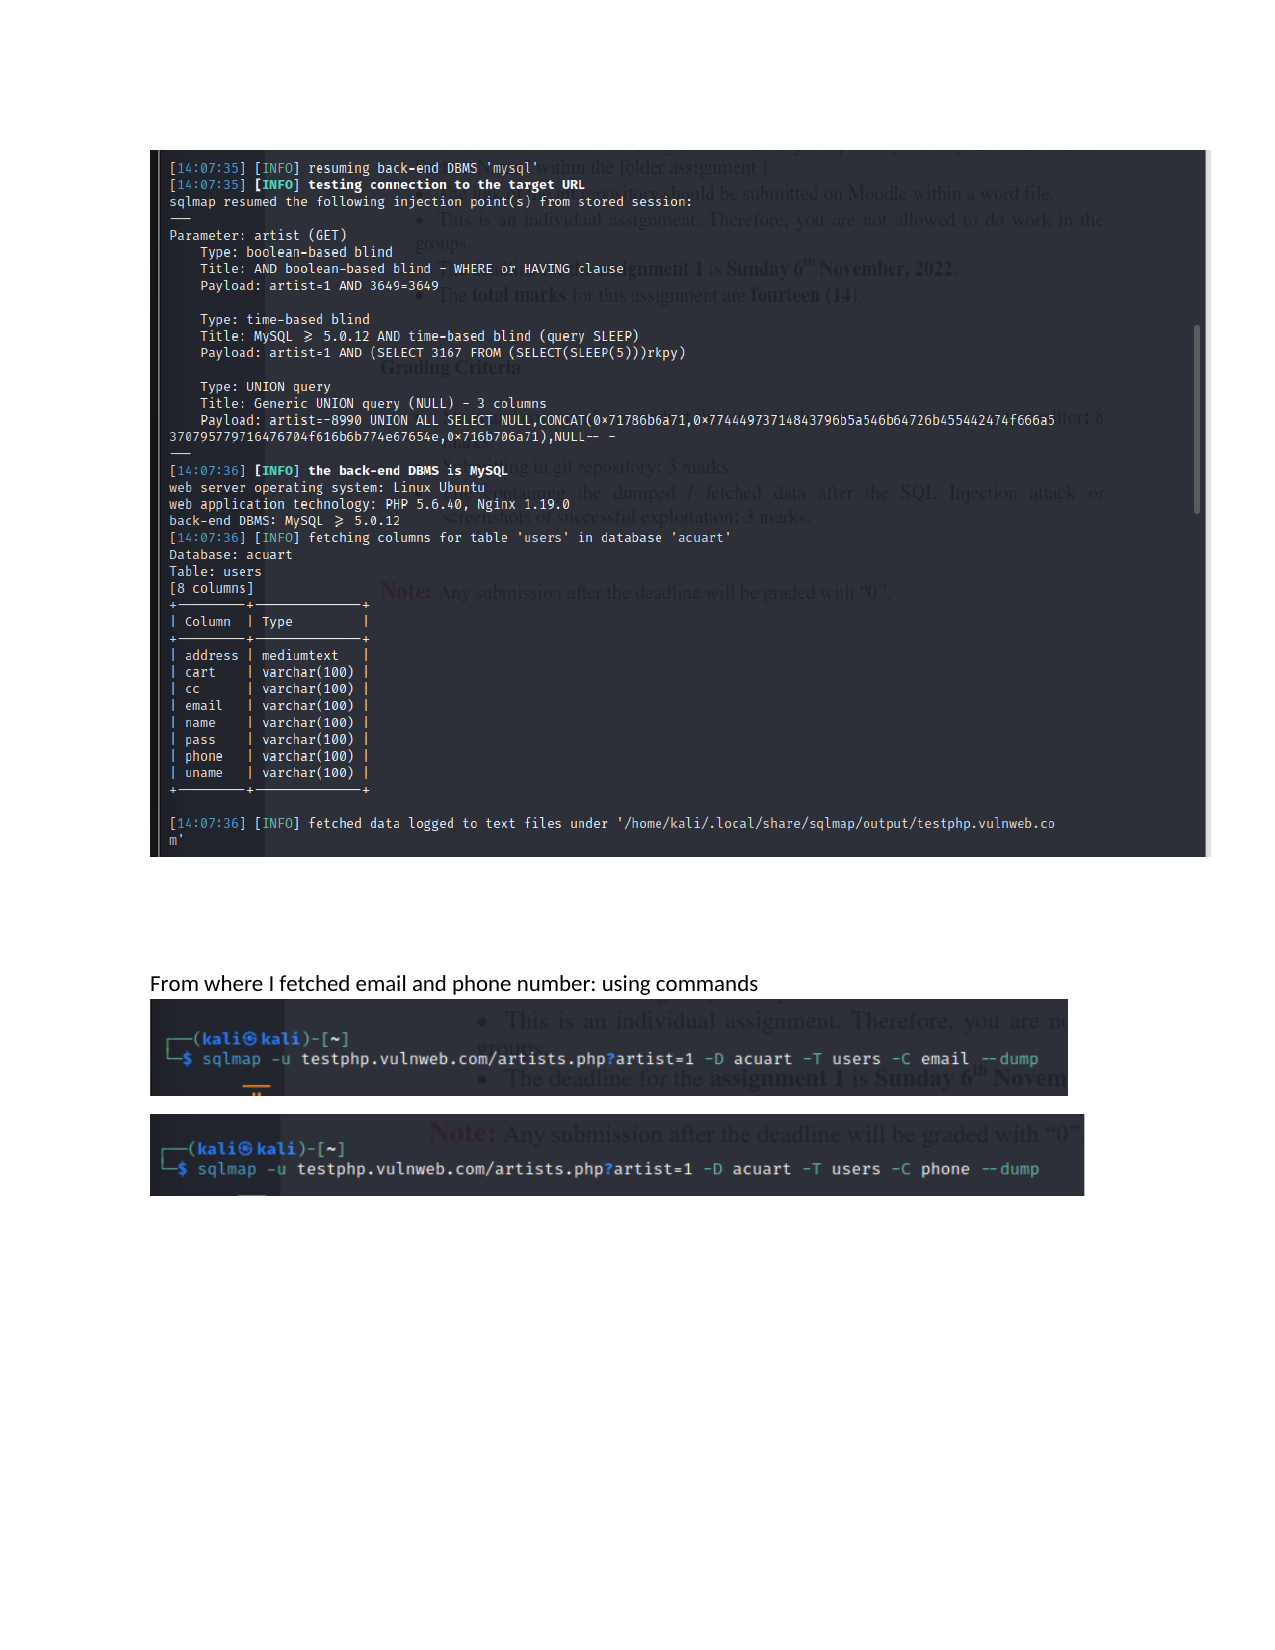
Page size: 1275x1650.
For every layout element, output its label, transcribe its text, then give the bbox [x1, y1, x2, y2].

picture [150, 999, 1068, 1096]
picture [150, 150, 1212, 857]
picture [150, 1114, 1085, 1196]
